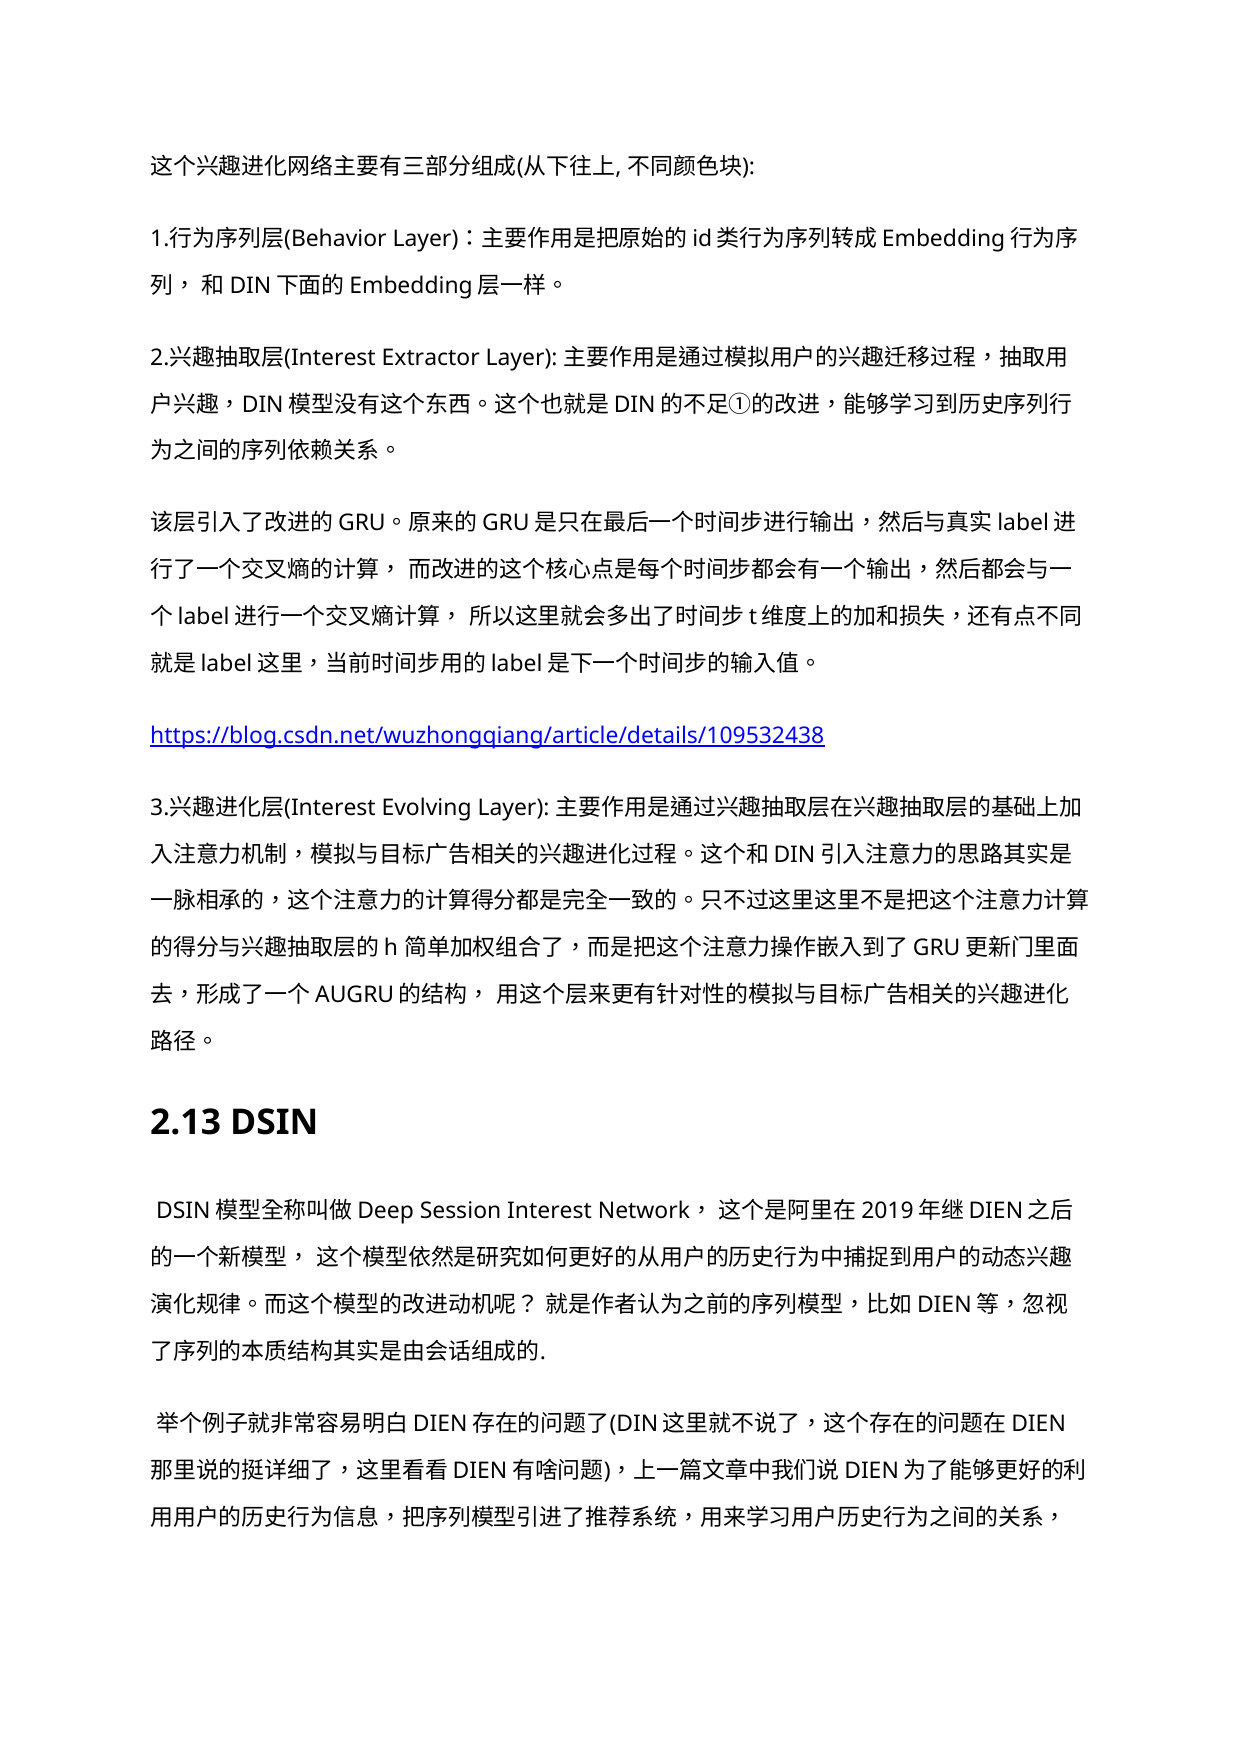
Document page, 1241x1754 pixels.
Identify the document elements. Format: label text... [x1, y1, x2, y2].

text 2.兴趣抽取层(Interest Extractor Layer): 主要作用是通过模拟用户的兴趣迁移过程，抽取用户兴趣，DIN模型没有这个东西。这个也就是DIN的不足①的改进，能够学习到历史序列行为之间的序列依赖关系。 [150, 341, 1090, 466]
text DSIN模型全称叫做Deep Session Interest Network， 这个是阿里在2019年继DIEN之后的一个新模型， 这个模型依然是研究如何更好的从用户的历史行为中捕捉到用户的动态兴趣演化规律。而这个模型的改进动机呢？ 就是作者认为之前的序列模型，比如DIEN等，忽视了序列的本质结构其实是由会话组成的. [150, 1194, 1090, 1366]
subtitle 2.13 DSIN [150, 1097, 1090, 1145]
text https://blog.csdn.net/wuzhongqiang/article/details/109532438 [150, 719, 1090, 750]
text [150, 1407, 1090, 1532]
text 这个兴趣进化网络主要有三部分组成(从下往上, 不同颜色块): [150, 150, 1090, 181]
text 3.兴趣进化层(Interest Evolving Layer): 主要作用是通过兴趣抽取层在兴趣抽取层的基础上加入注意力机制，模拟与目标广告相关的兴趣进化过程。这个和DIN引入注意力的思路其实是一脉相承的，这个注意力的计算得分都是完全一致的。只不过这里这里不是把这个注意力计算的得分与兴趣抽取层的h 简单加权组合了，而是把这个注意力操作嵌入到了GRU更新门里面去，形成了一个AUGRU的结构， 用这个层来更有针对性的模拟与目标广告相关的兴趣进化路径。 [150, 791, 1090, 1056]
text 1.行为序列层(Behavior Layer)：主要作用是把原始的id类行为序列转成Embedding行为序列， 和DIN下面的Embedding层一样。 [150, 222, 1090, 300]
text 该层引入了改进的GRU。原来的GRU是只在最后一个时间步进行输出，然后与真实label进行了一个交叉熵的计算， 而改进的这个核心点是每个时间步都会有一个输出，然后都会与一个label进行一个交叉熵计算， 所以这里就会多出了时间步t维度上的加和损失，还有点不同就是label这里，当前时间步用的label是下一个时间步的输入值。 [150, 506, 1090, 678]
